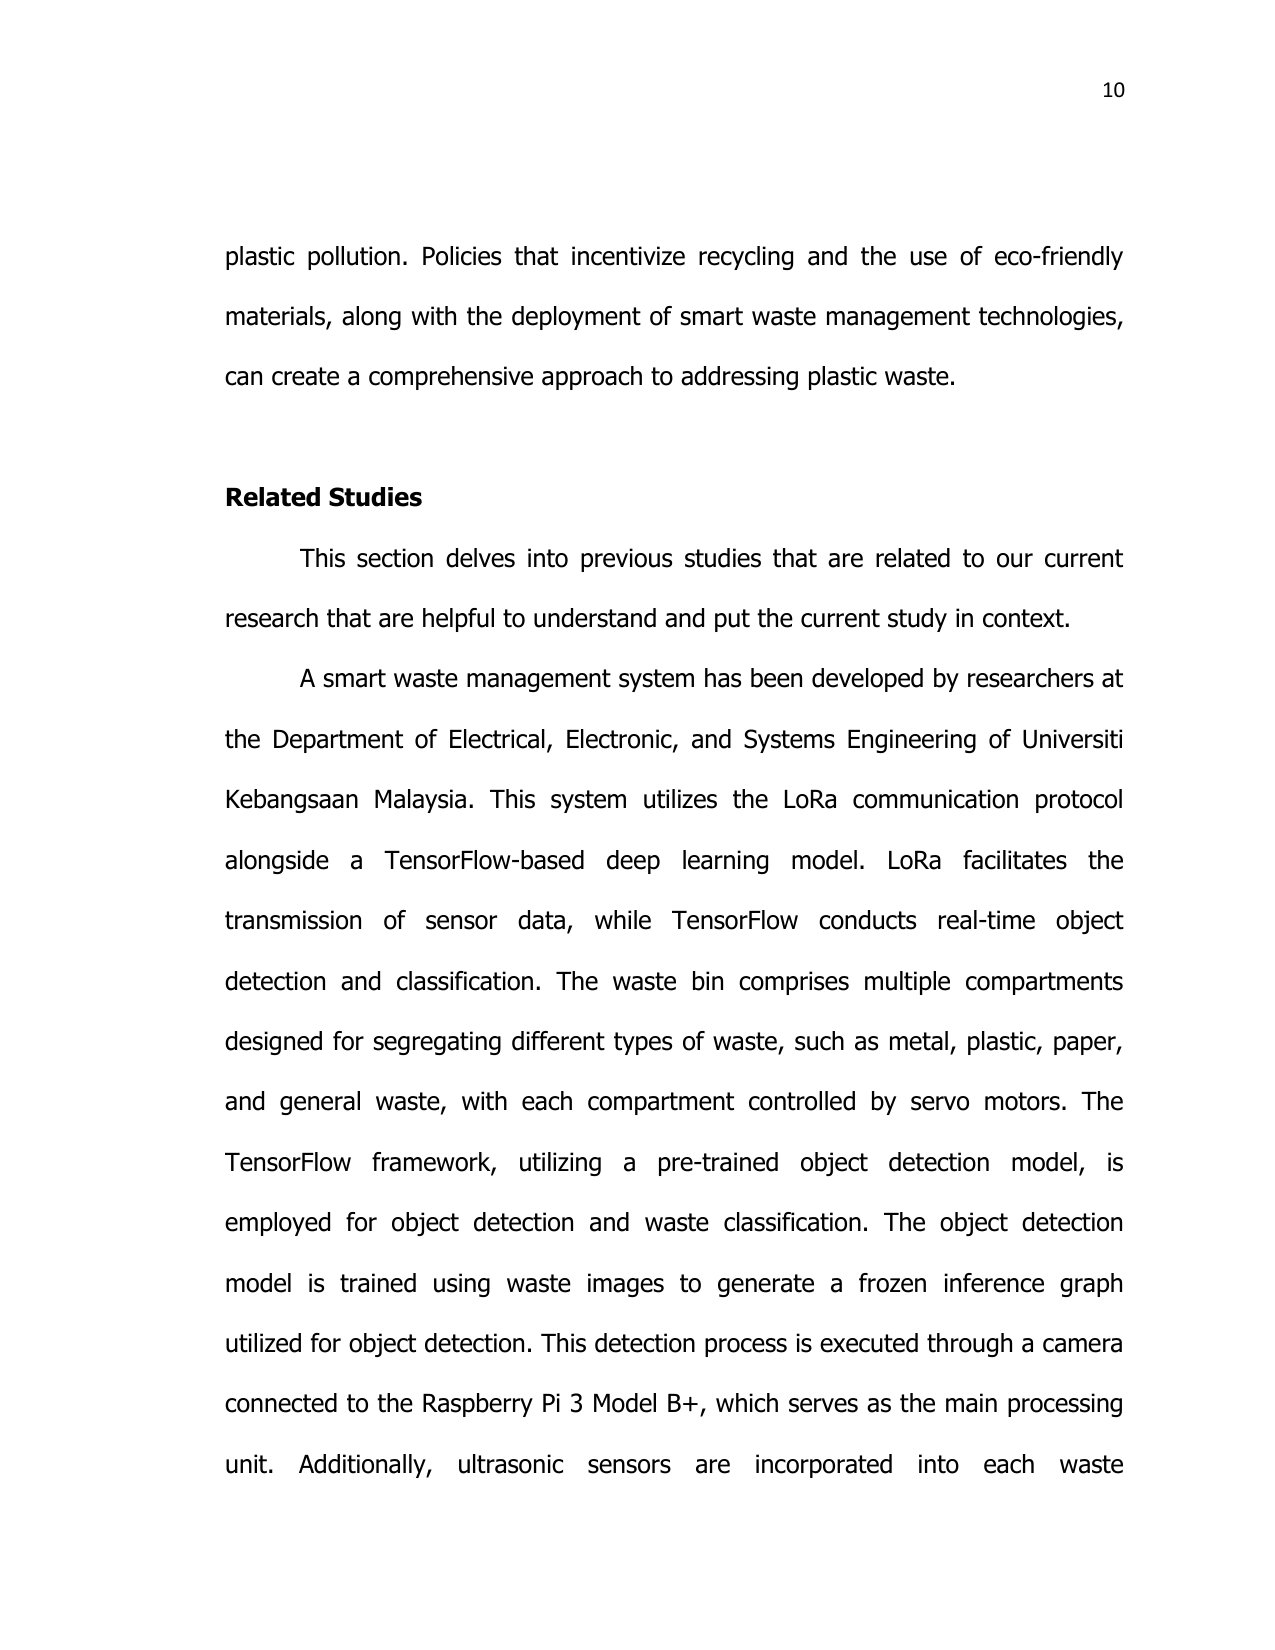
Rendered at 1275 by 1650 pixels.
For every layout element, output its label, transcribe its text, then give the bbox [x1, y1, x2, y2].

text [225, 663, 1125, 1478]
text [225, 240, 1125, 391]
text This section delves into previous studies that are related to our current research that are helpful to understand and put the current study in context. [225, 542, 1125, 633]
text Related Studies [225, 482, 1125, 512]
